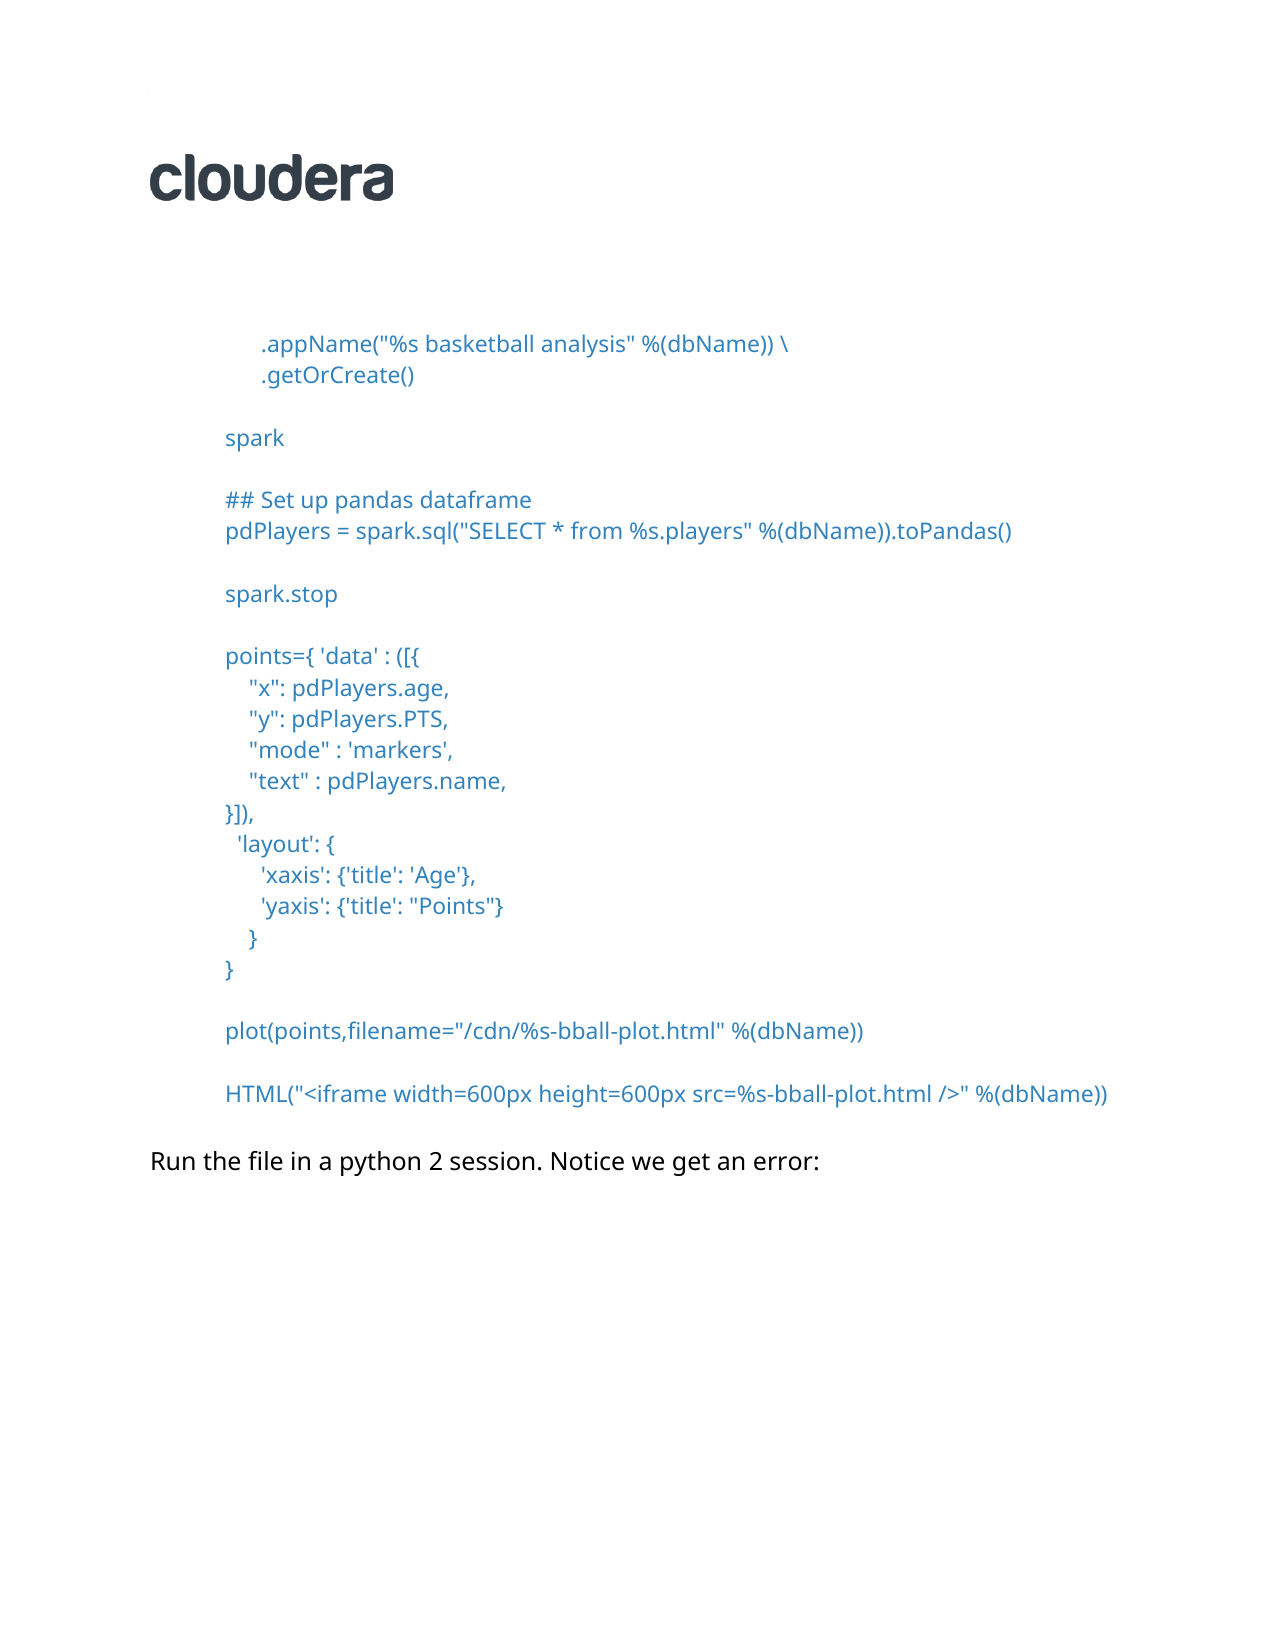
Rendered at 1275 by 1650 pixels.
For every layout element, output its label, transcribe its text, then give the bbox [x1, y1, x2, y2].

text "mode" : 'markers', [225, 734, 1125, 765]
text }]), [225, 797, 1125, 828]
text .appName("%s basketball analysis" %(dbName)) \ [225, 150, 1125, 359]
text pdPlayers = spark.sql("SELECT * from %s.players" %(dbName)).toPandas() [225, 515, 1125, 547]
text plot(points,filename="/cdn/%s-bball-plot.html" %(dbName)) [225, 1015, 1125, 1047]
text Run the file in a python 2 session. Notice we get an error: [150, 1143, 1125, 1177]
text 'yaxis': {'title': "Points"} [225, 890, 1125, 922]
text spark [225, 422, 1125, 453]
text points={ 'data' : ([{ [225, 640, 1125, 672]
text spark.stop [225, 578, 1125, 609]
text } [225, 922, 1125, 953]
text HTML("<iframe width=600px height=600px src=%s-bball-plot.html />" %(dbName)) [225, 1078, 1125, 1109]
text ## Set up pandas dataframe [225, 484, 1125, 515]
text "x": pdPlayers.age, [225, 672, 1125, 703]
text "text" : pdPlayers.name, [225, 765, 1125, 797]
text .getOrCreate() [225, 359, 1125, 390]
text "y": pdPlayers.PTS, [225, 703, 1125, 734]
text 'xaxis': {'title': 'Age'}, [225, 859, 1125, 890]
text } [225, 953, 1125, 984]
picture [147, 0, 766, 328]
text 'layout': { [225, 828, 1125, 859]
